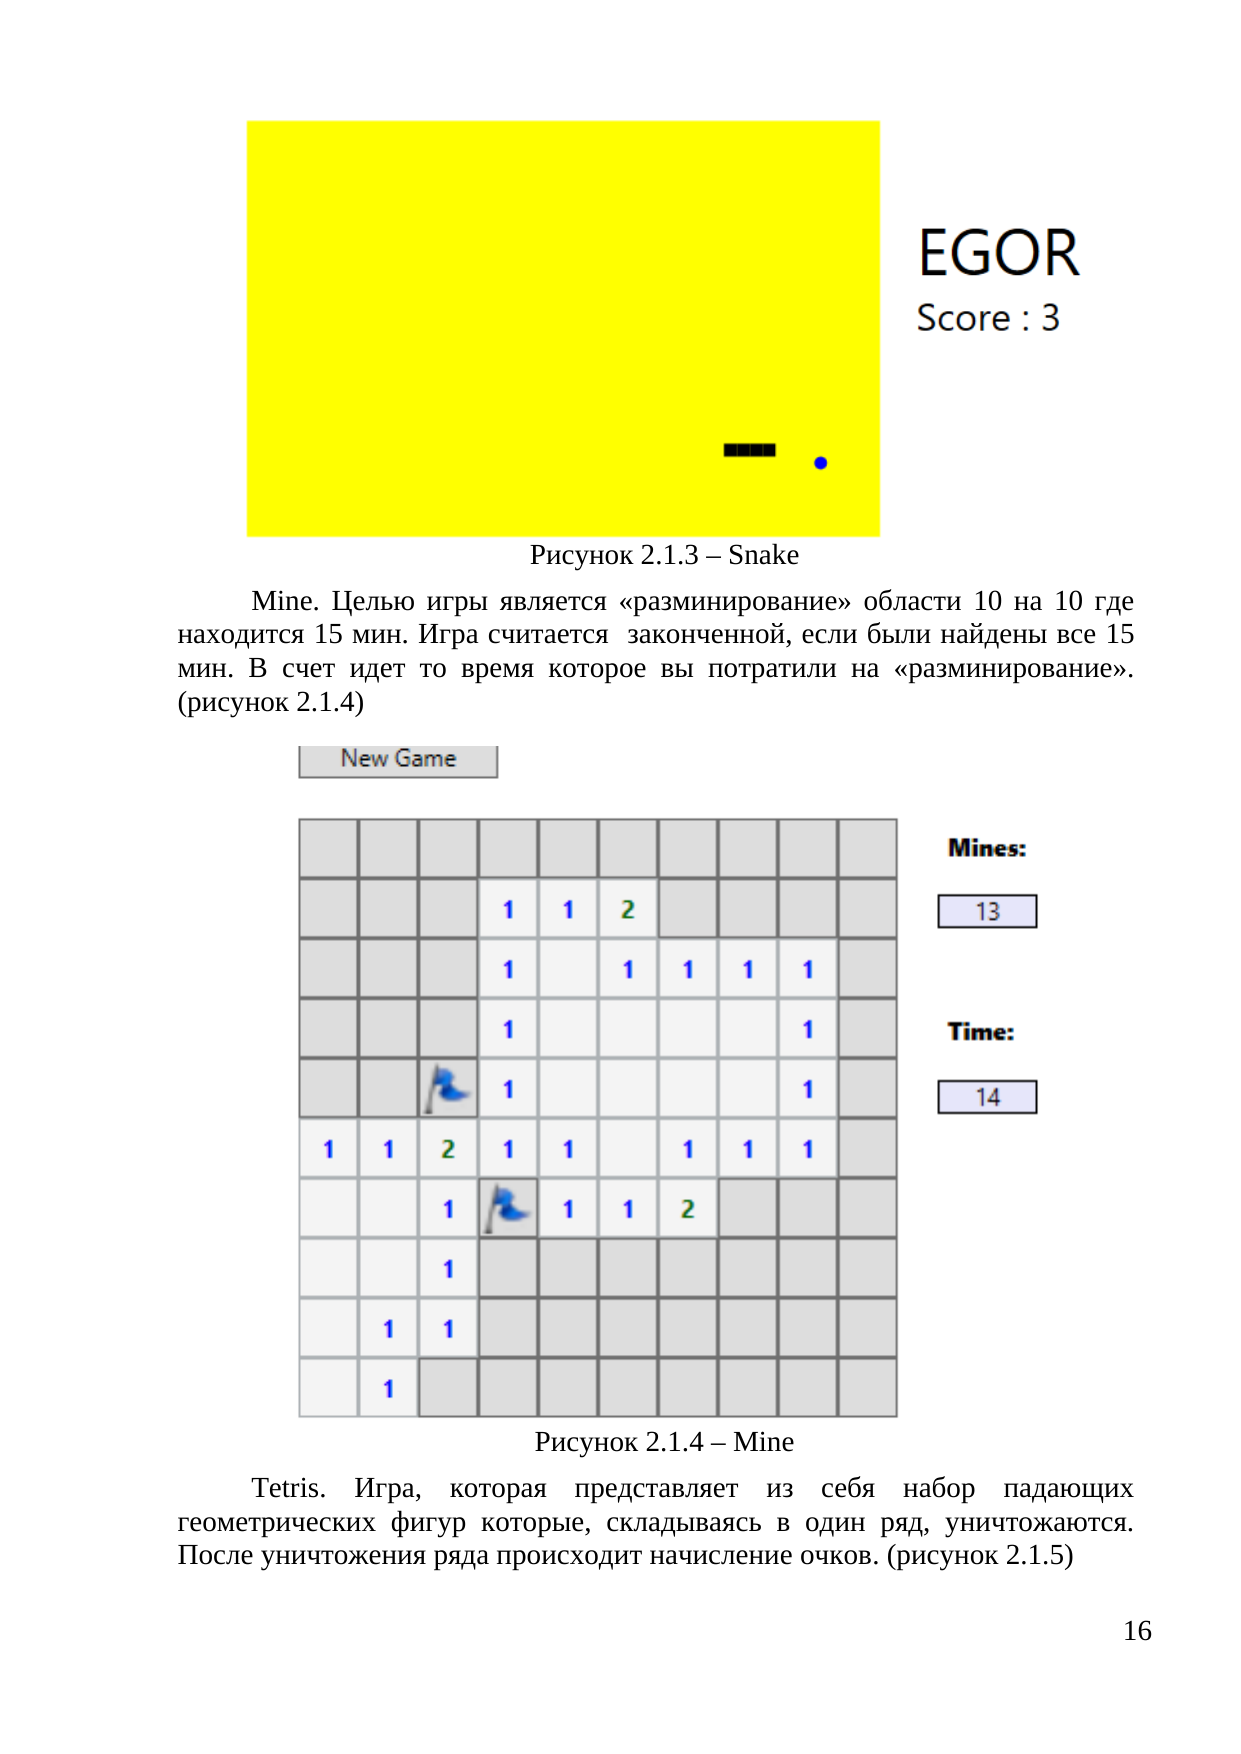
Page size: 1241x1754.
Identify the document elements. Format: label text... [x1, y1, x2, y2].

text Mine. Целью игры является «разминирование» области 10 на 10 где находится 15 мин. Игра считается законченной, если были найдены все 15 мин. В счет идет то время которое вы потратили на «разминирование». (рисунок 2.1.4) [177, 583, 1135, 717]
picture [245, 118, 1084, 538]
text Tetris. Игра, которая представляет из себя набор падающих геометрических фигур которые, складываясь в один ряд, уничтожаются. После уничтожения ряда происходит начисление очков. (рисунок 2.1.5) [177, 1470, 1135, 1571]
text Рисунок 2.1.3 – Snake [177, 537, 1152, 571]
text Рисунок 2.1.4 – Mine [177, 1424, 1152, 1458]
picture [279, 746, 1050, 1424]
